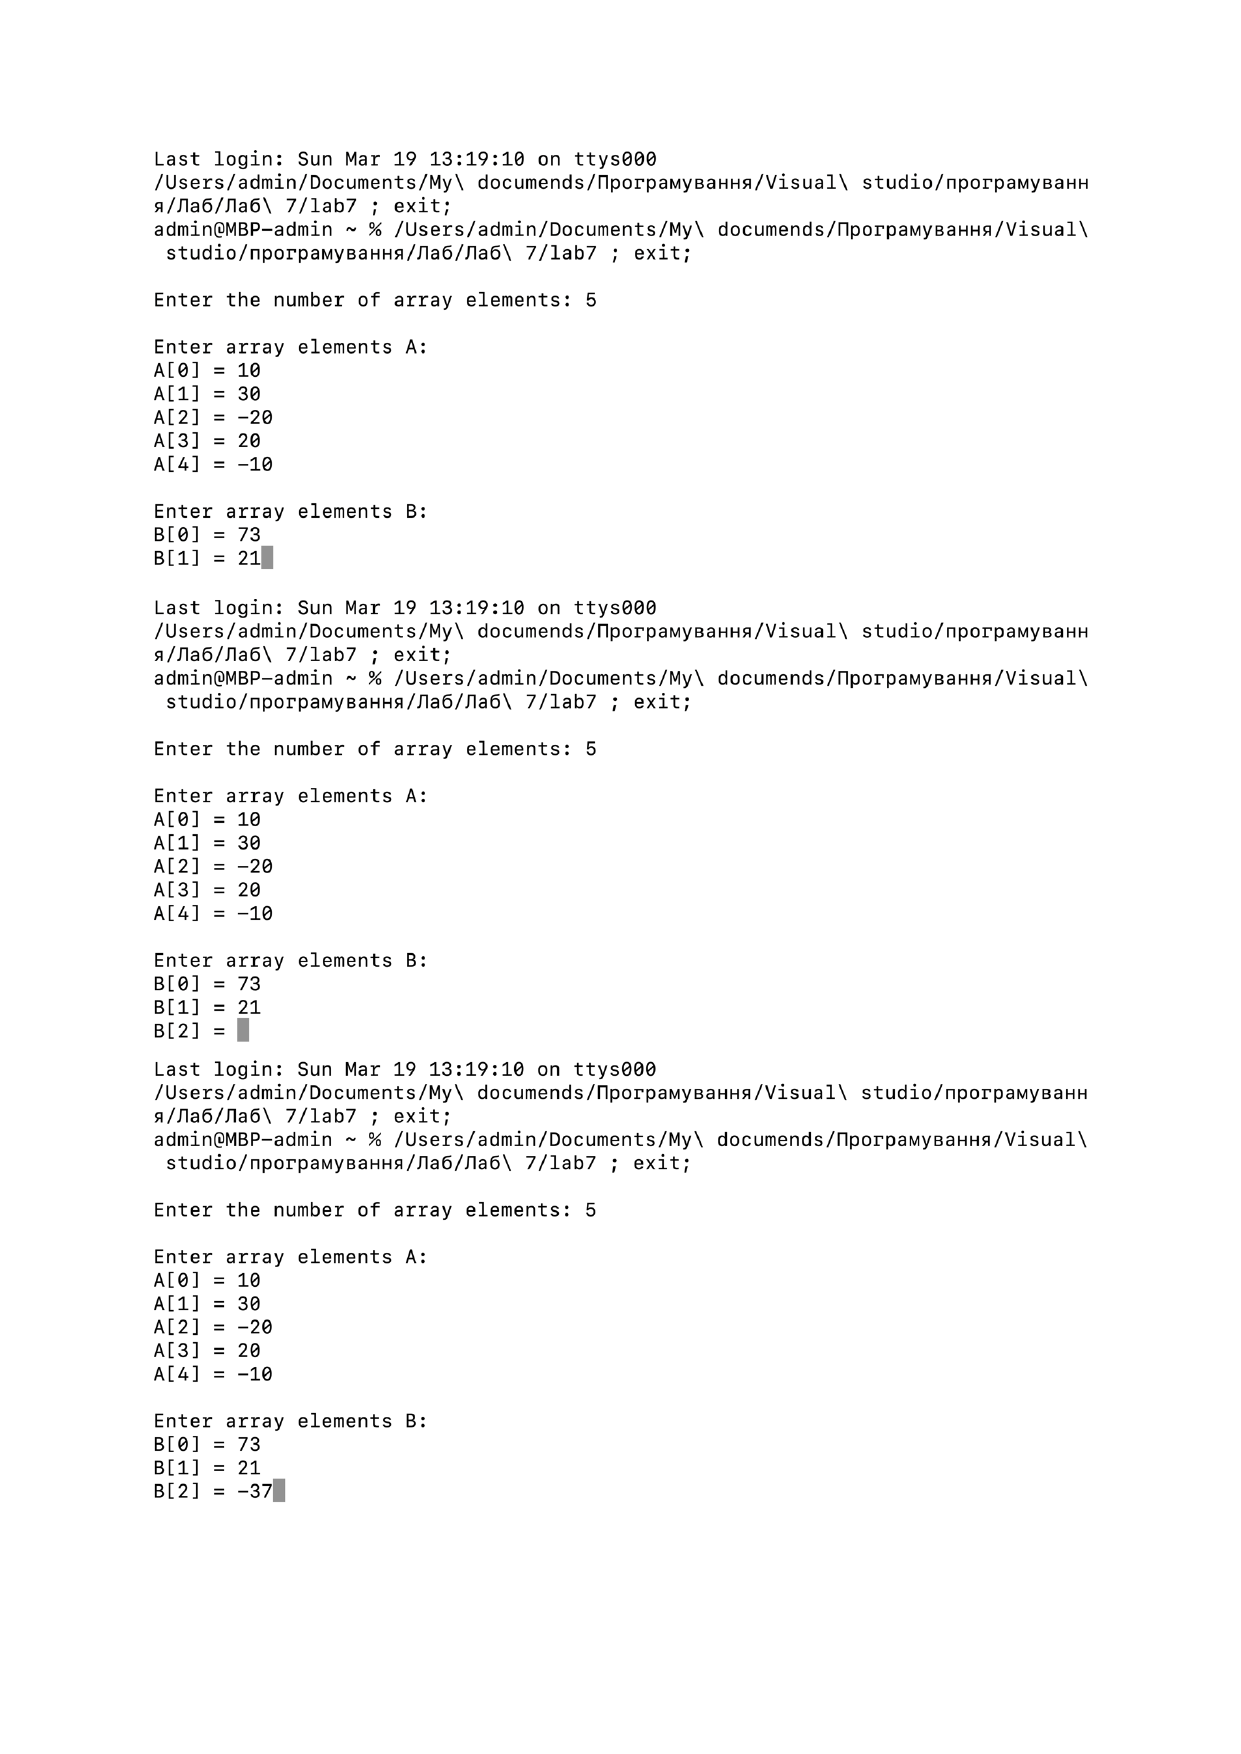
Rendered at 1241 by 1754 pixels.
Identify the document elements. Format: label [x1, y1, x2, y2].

picture [150, 150, 1091, 585]
picture [150, 1059, 1091, 1527]
picture [150, 599, 1091, 1046]
